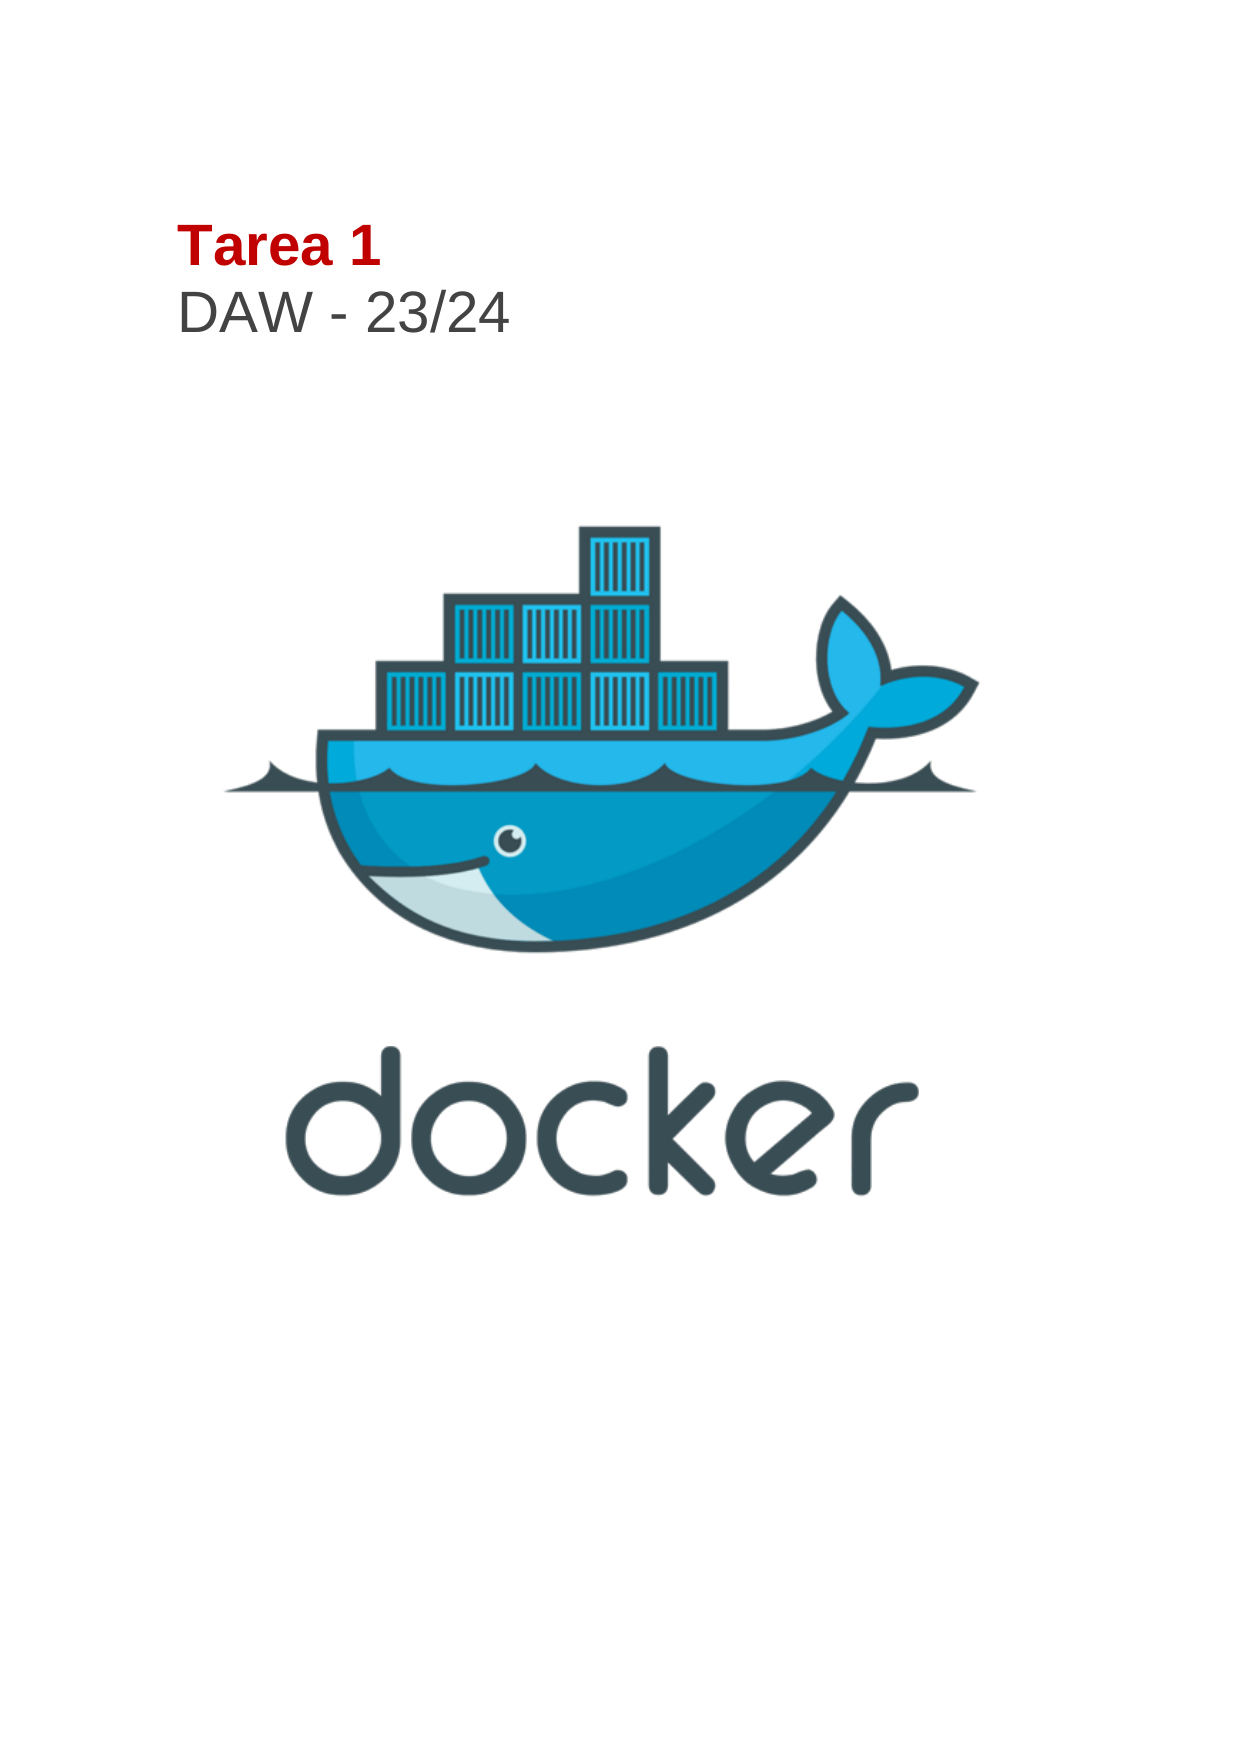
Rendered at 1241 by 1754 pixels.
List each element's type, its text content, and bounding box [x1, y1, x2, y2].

text Tarea 1 [177, 211, 1063, 278]
picture [102, 444, 1100, 1299]
text DAW - 23/24 [177, 278, 1063, 345]
